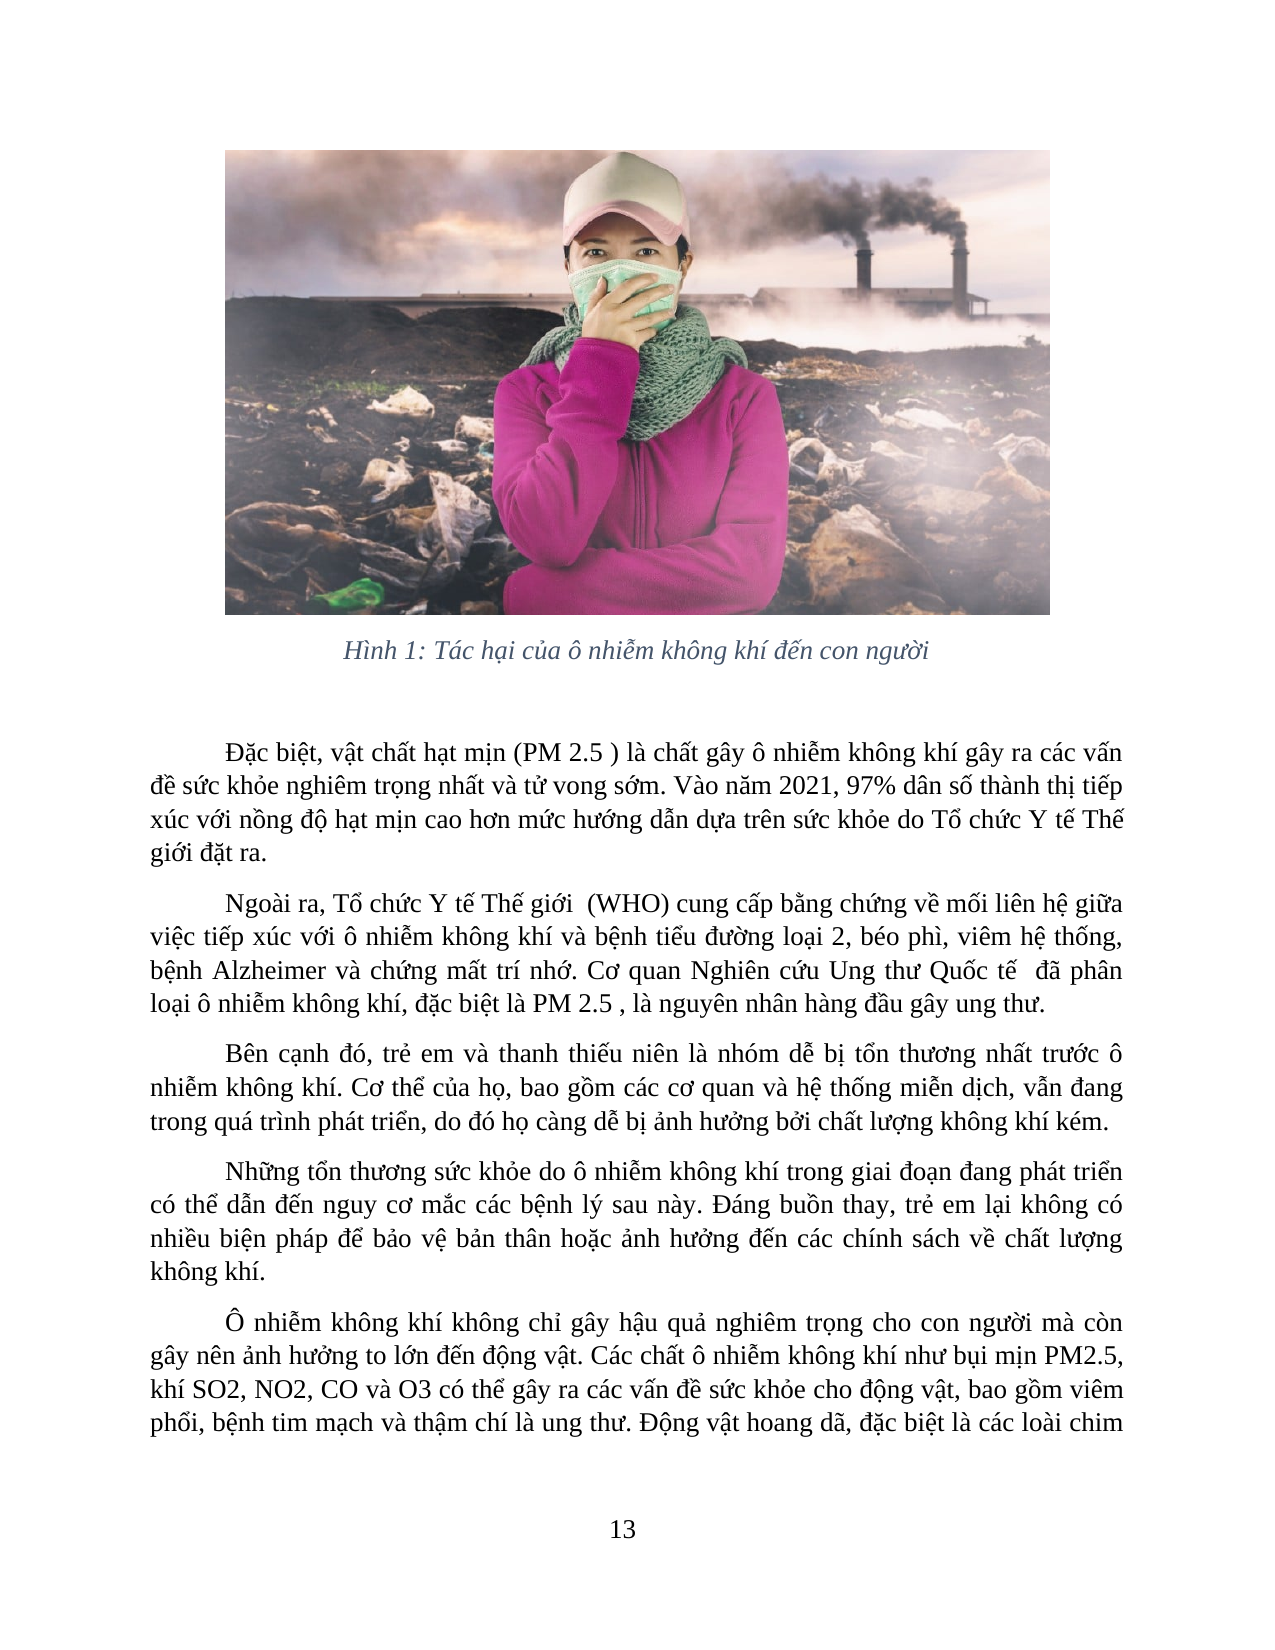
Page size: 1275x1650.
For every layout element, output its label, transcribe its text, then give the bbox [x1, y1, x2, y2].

text Đặc biệt, vật chất hạt mịn (PM 2.5 ) là chất gây ô nhiễm không khí gây ra các vấn đề sức khỏe nghiêm trọng nhất và tử vong sớm. Vào năm 2021, 97% dân số thành thị tiếp xúc với nồng độ hạt mịn cao hơn mức hướng dẫn dựa trên sức khỏe do Tổ chức Y tế Thế giới đặt ra. [150, 736, 1125, 868]
text Ngoài ra, Tổ chức Y tế Thế giới (WHO) cung cấp bằng chứng về mối liên hệ giữa việc tiếp xúc với ô nhiễm không khí và bệnh tiểu đường loại 2, béo phì, viêm hệ thống, bệnh Alzheimer và chứng mất trí nhớ. Cơ quan Nghiên cứu Ung thư Quốc tế đã phân loại ô nhiễm không khí, đặc biệt là PM 2.5 , là nguyên nhân hàng đầu gây ung thư. [150, 887, 1125, 1018]
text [150, 1306, 1125, 1437]
picture [225, 150, 1050, 615]
text Những tổn thương sức khỏe do ô nhiễm không khí trong giai đoạn đang phát triển có thể dẫn đến nguy cơ mắc các bệnh lý sau này. Đáng buồn thay, trẻ em lại không có nhiều biện pháp để bảo vệ bản thân hoặc ảnh hưởng đến các chính sách về chất lượng không khí. [150, 1155, 1125, 1287]
text Bên cạnh đó, trẻ em và thanh thiếu niên là nhóm dễ bị tổn thương nhất trước ô nhiễm không khí. Cơ thể của họ, bao gồm các cơ quan và hệ thống miễn dịch, vẫn đang trong quá trình phát triển, do đó họ càng dễ bị ảnh hưởng bởi chất lượng không khí kém. [150, 1038, 1125, 1136]
